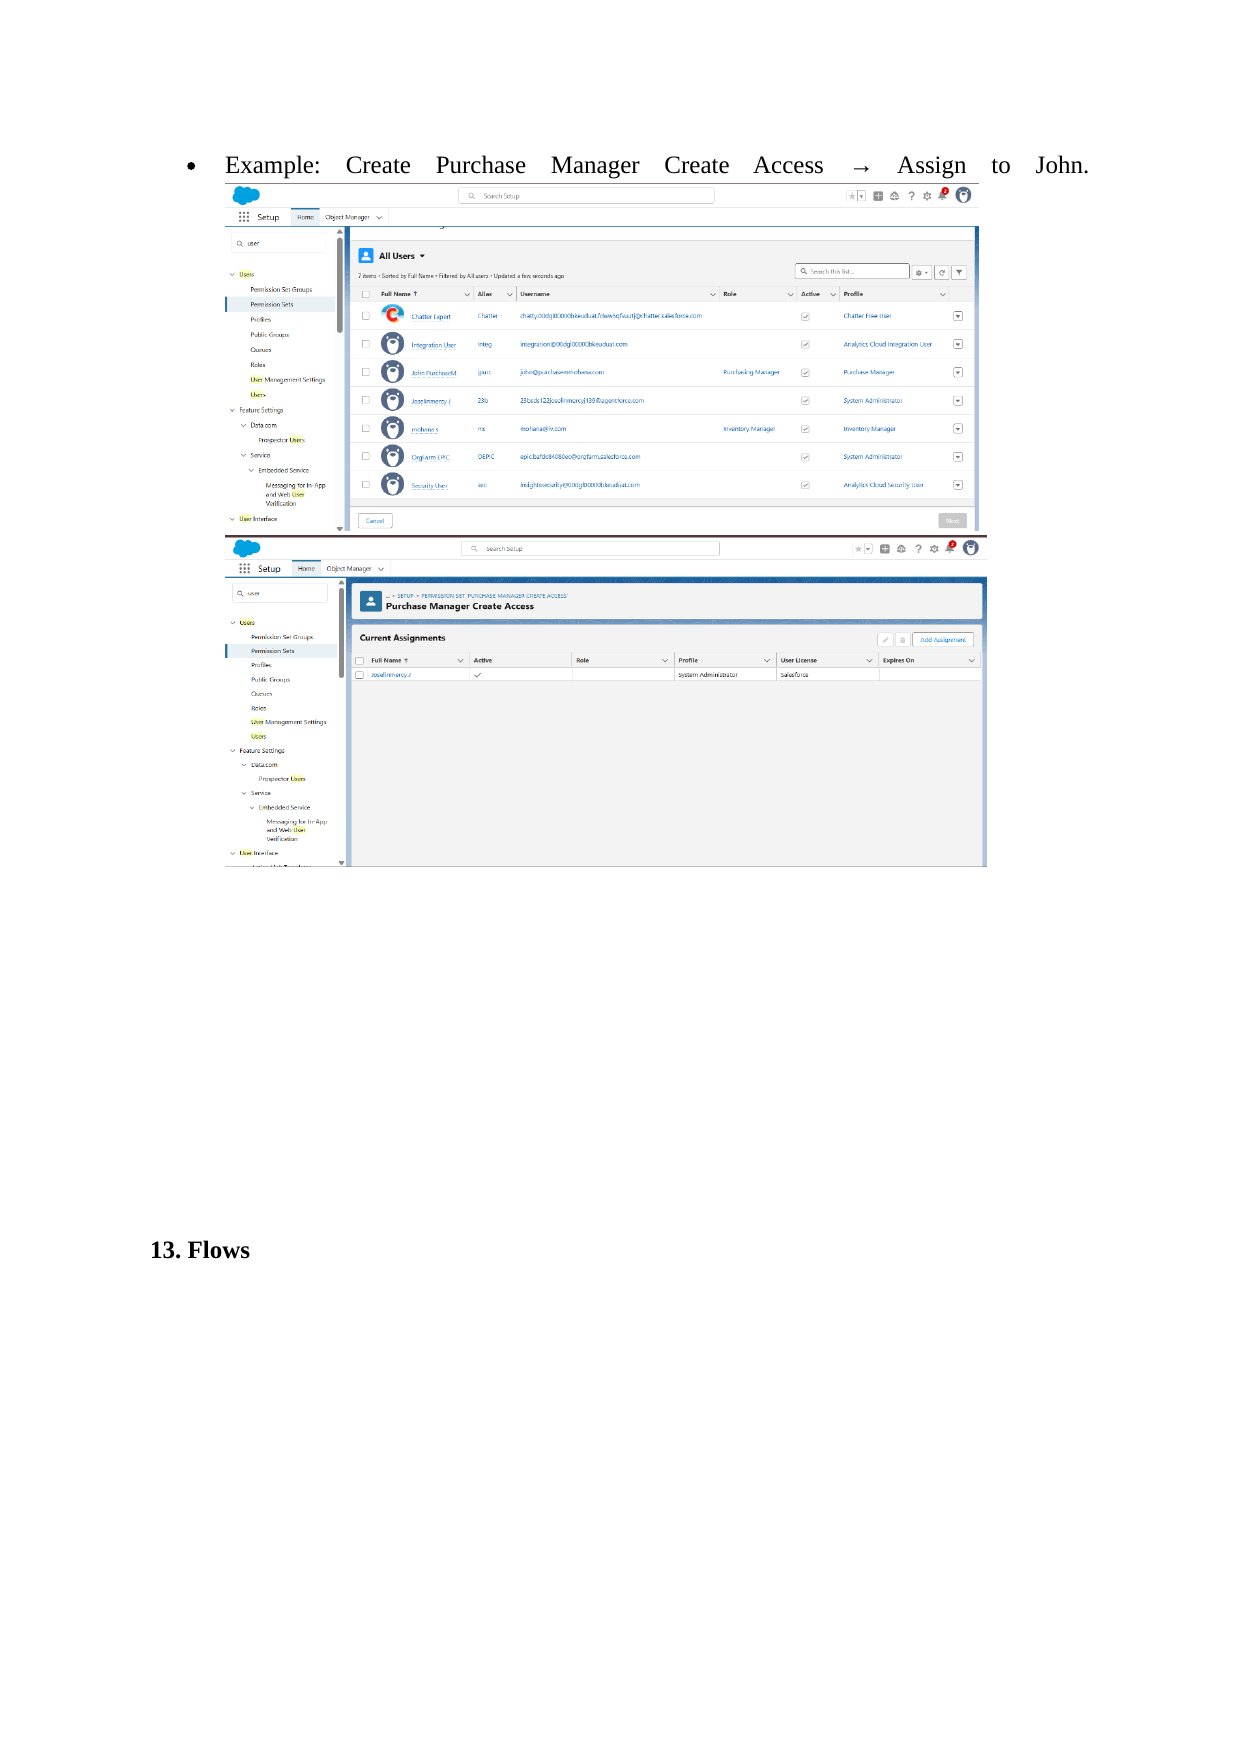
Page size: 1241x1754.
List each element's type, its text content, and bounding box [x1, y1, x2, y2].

picture [225, 535, 987, 867]
text 13. Flows [150, 1236, 1090, 1264]
picture [225, 183, 979, 531]
